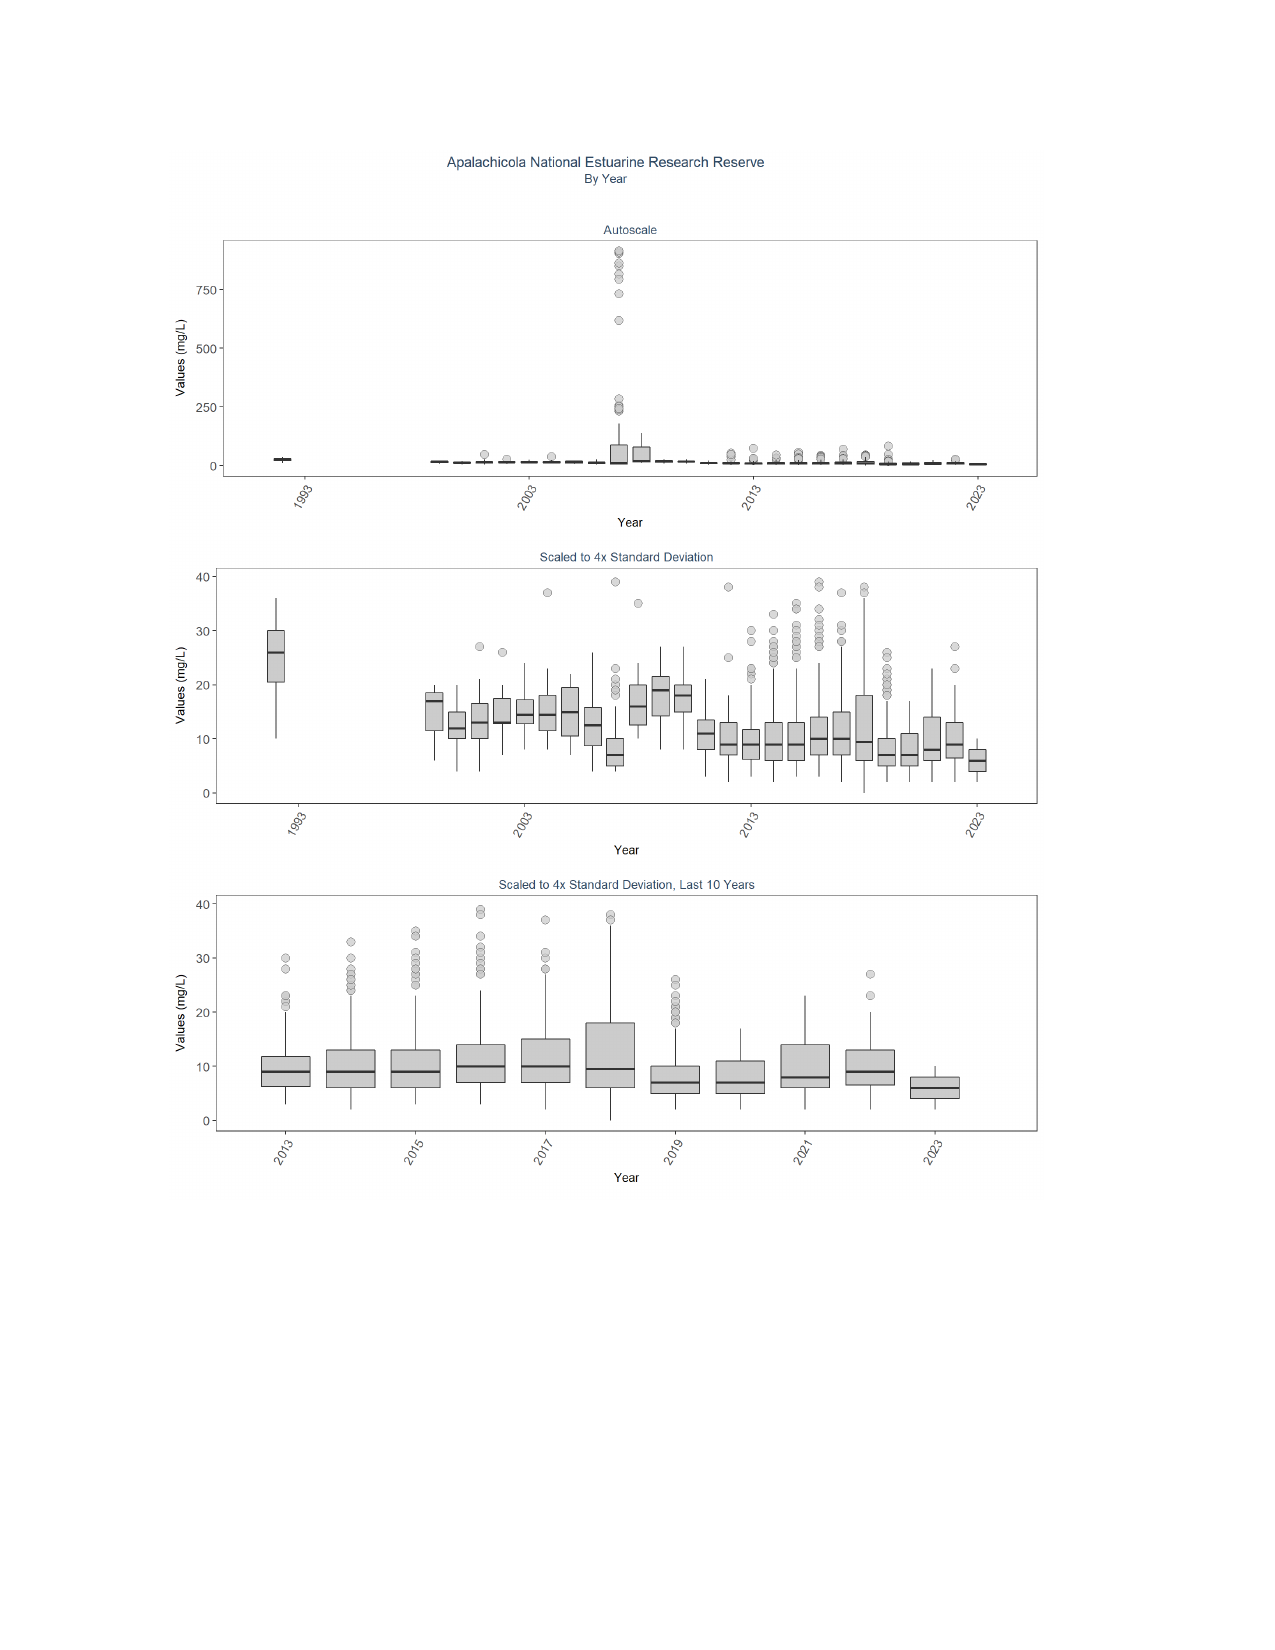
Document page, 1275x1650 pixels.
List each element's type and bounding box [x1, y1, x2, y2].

picture [168, 150, 1044, 1200]
